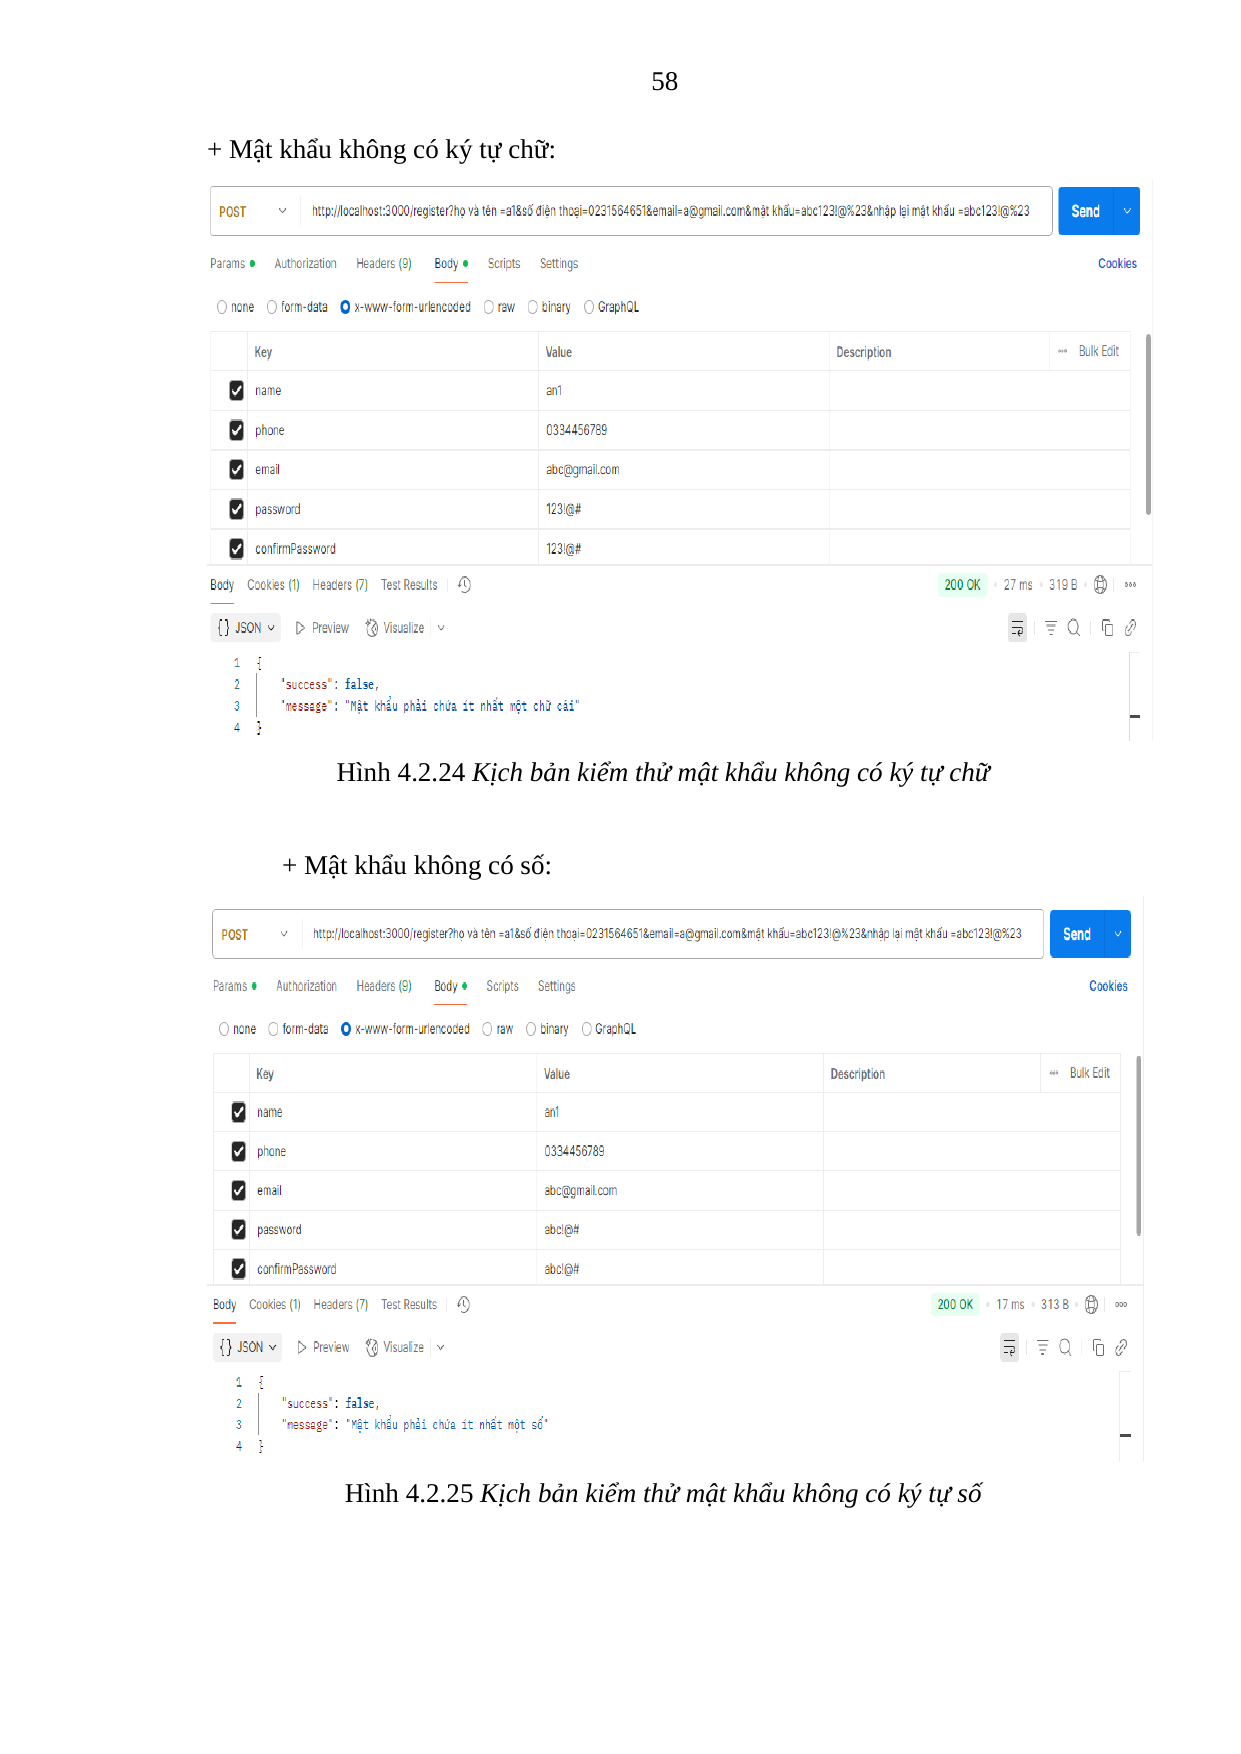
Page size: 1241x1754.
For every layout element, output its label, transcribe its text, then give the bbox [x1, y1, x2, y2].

picture [206, 179, 1157, 741]
text + Mật khẩu không có số: [207, 849, 1122, 881]
picture [206, 896, 1157, 1462]
text + Mật khẩu không có ký tự chữ: [207, 133, 1122, 164]
